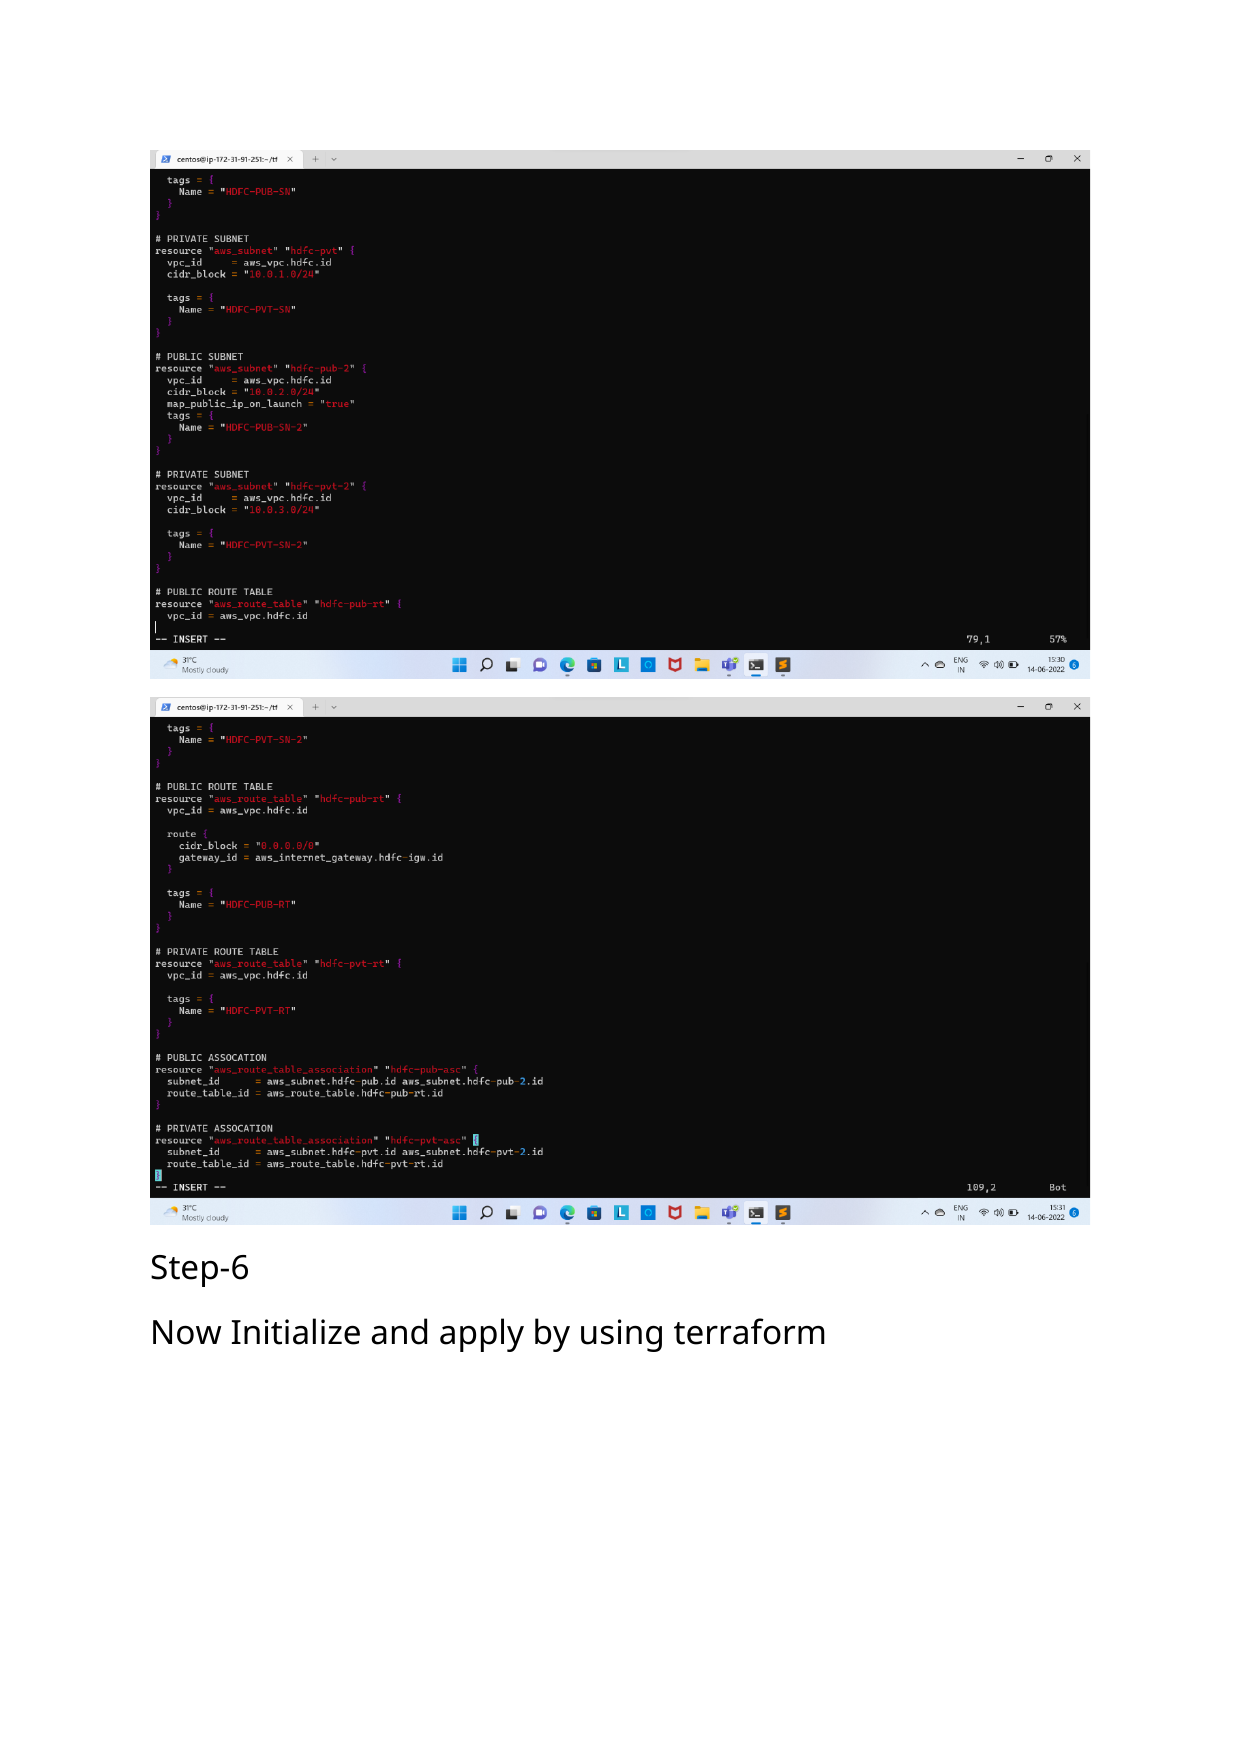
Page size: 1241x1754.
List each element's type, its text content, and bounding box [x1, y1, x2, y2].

text Now Initialize and apply by using terraform [150, 1309, 1090, 1354]
text Step-6 [150, 1243, 1090, 1289]
picture [150, 150, 1091, 679]
picture [150, 697, 1091, 1225]
